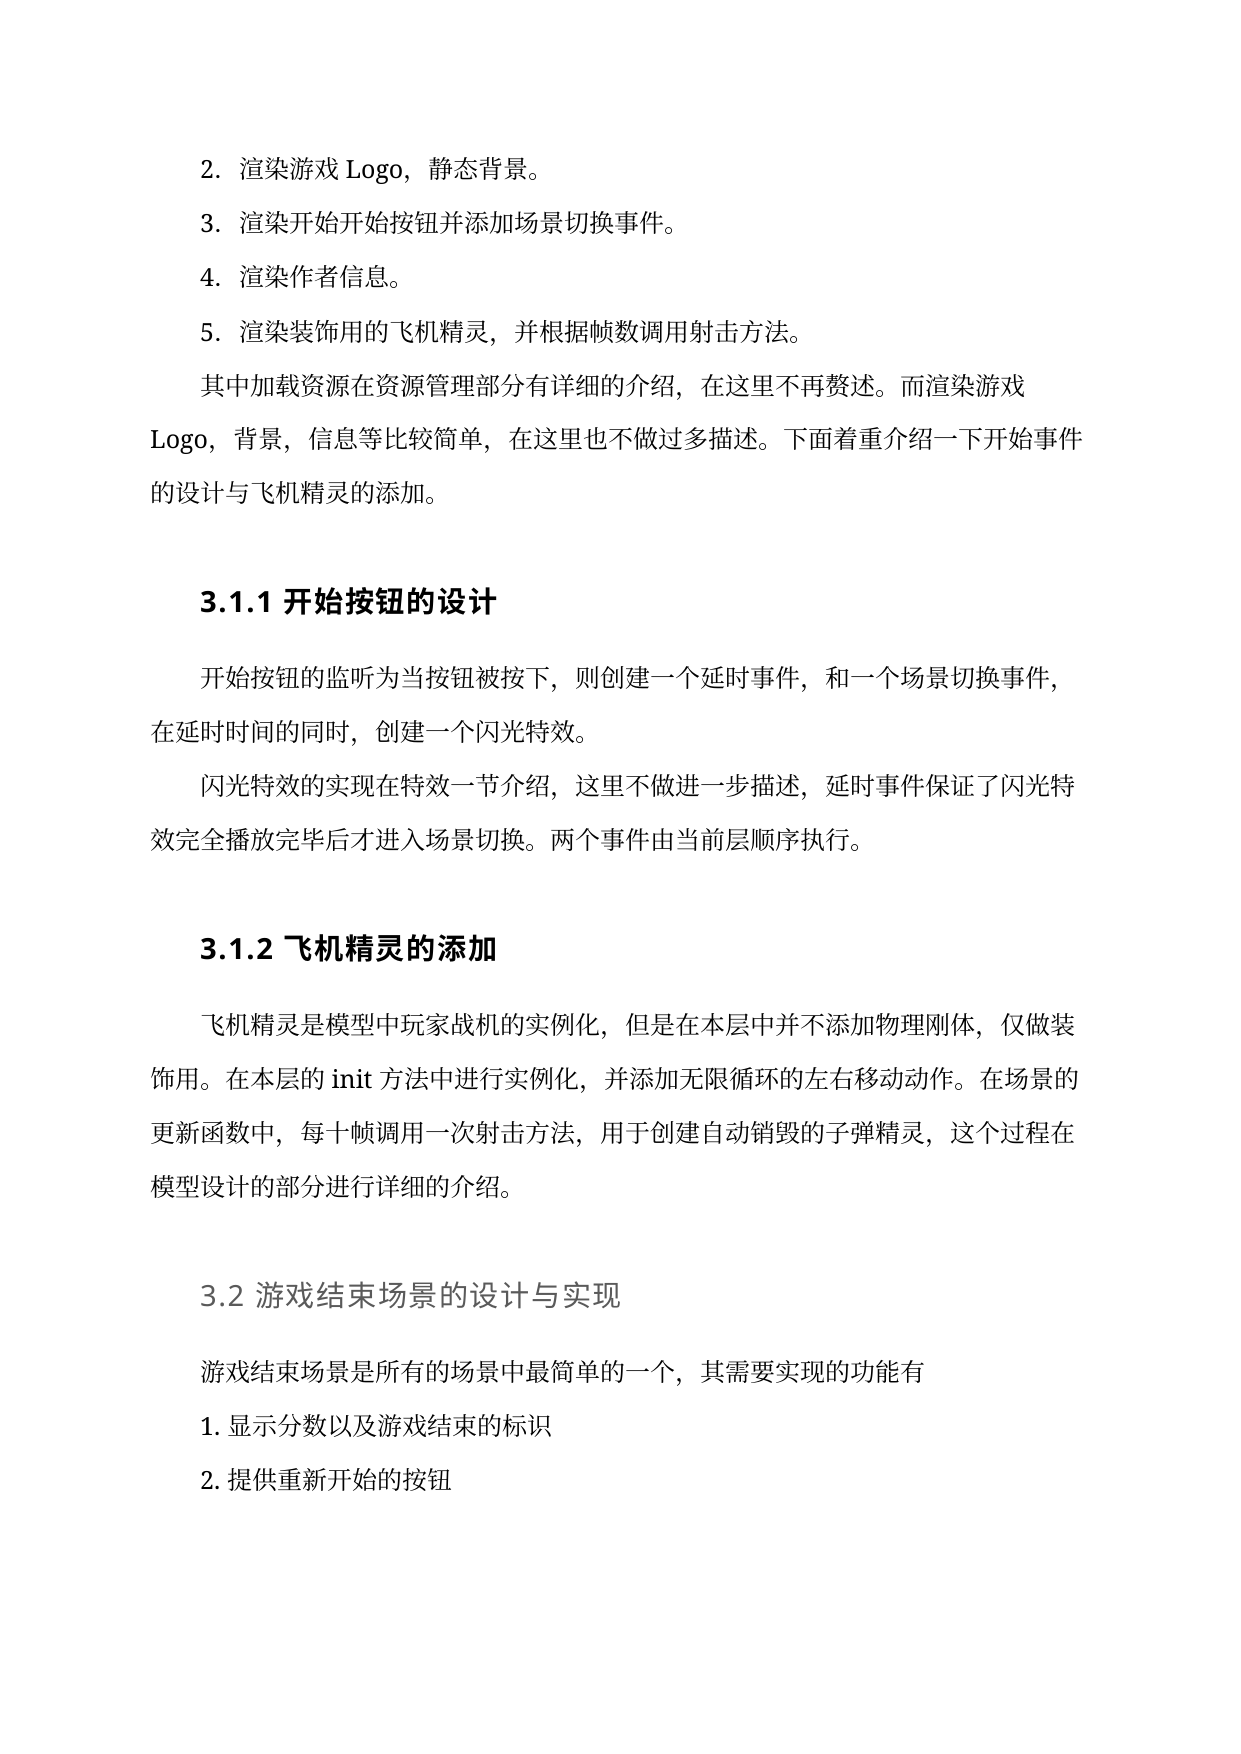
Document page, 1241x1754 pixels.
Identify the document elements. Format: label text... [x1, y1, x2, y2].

text 游戏结束场景是所有的场景中最简单的一个，其需要实现的功能有 [150, 1353, 1090, 1388]
subtitle 3.1.2 飞机精灵的添加 [150, 926, 1090, 968]
text 飞机精灵是模型中玩家战机的实例化，但是在本层中并不添加物理刚体，仅做装饰用。在本层的 init 方法中进行实例化，并添加无限循环的左右移动动作。在场景的更新函数中，每十帧调用一次射击方法，用于创建自动销毁的子弹精灵，这个过程在模型设计的部分进行详细的介绍。 [150, 1006, 1090, 1203]
subtitle 3.2 游戏结束场景的设计与实现 [150, 1272, 1090, 1315]
text 2．渲染游戏 Logo，静态背景。 [150, 150, 1090, 186]
subtitle 3.1.1 开始按钮的设计 [150, 579, 1090, 621]
text 2. 提供重新开始的按钮 [150, 1461, 1090, 1497]
text 3．渲染开始开始按钮并添加场景切换事件。 [150, 204, 1090, 240]
text 开始按钮的监听为当按钮被按下，则创建一个延时事件，和一个场景切换事件，在延时时间的同时，创建一个闪光特效。 [150, 659, 1090, 749]
text 1. 显示分数以及游戏结束的标识 [150, 1406, 1090, 1442]
text 4．渲染作者信息。 [150, 258, 1090, 294]
text 闪光特效的实现在特效一节介绍，这里不做进一步描述，延时事件保证了闪光特效完全播放完毕后才进入场景切换。两个事件由当前层顺序执行。 [150, 767, 1090, 857]
text 其中加载资源在资源管理部分有详细的介绍，在这里不再赘述。而渲染游戏 Logo，背景，信息等比较简单，在这里也不做过多描述。下面着重介绍一下开始事件的设计与飞机精灵的添加。 [150, 366, 1090, 510]
text 5．渲染装饰用的飞机精灵，并根据帧数调用射击方法。 [150, 312, 1090, 348]
